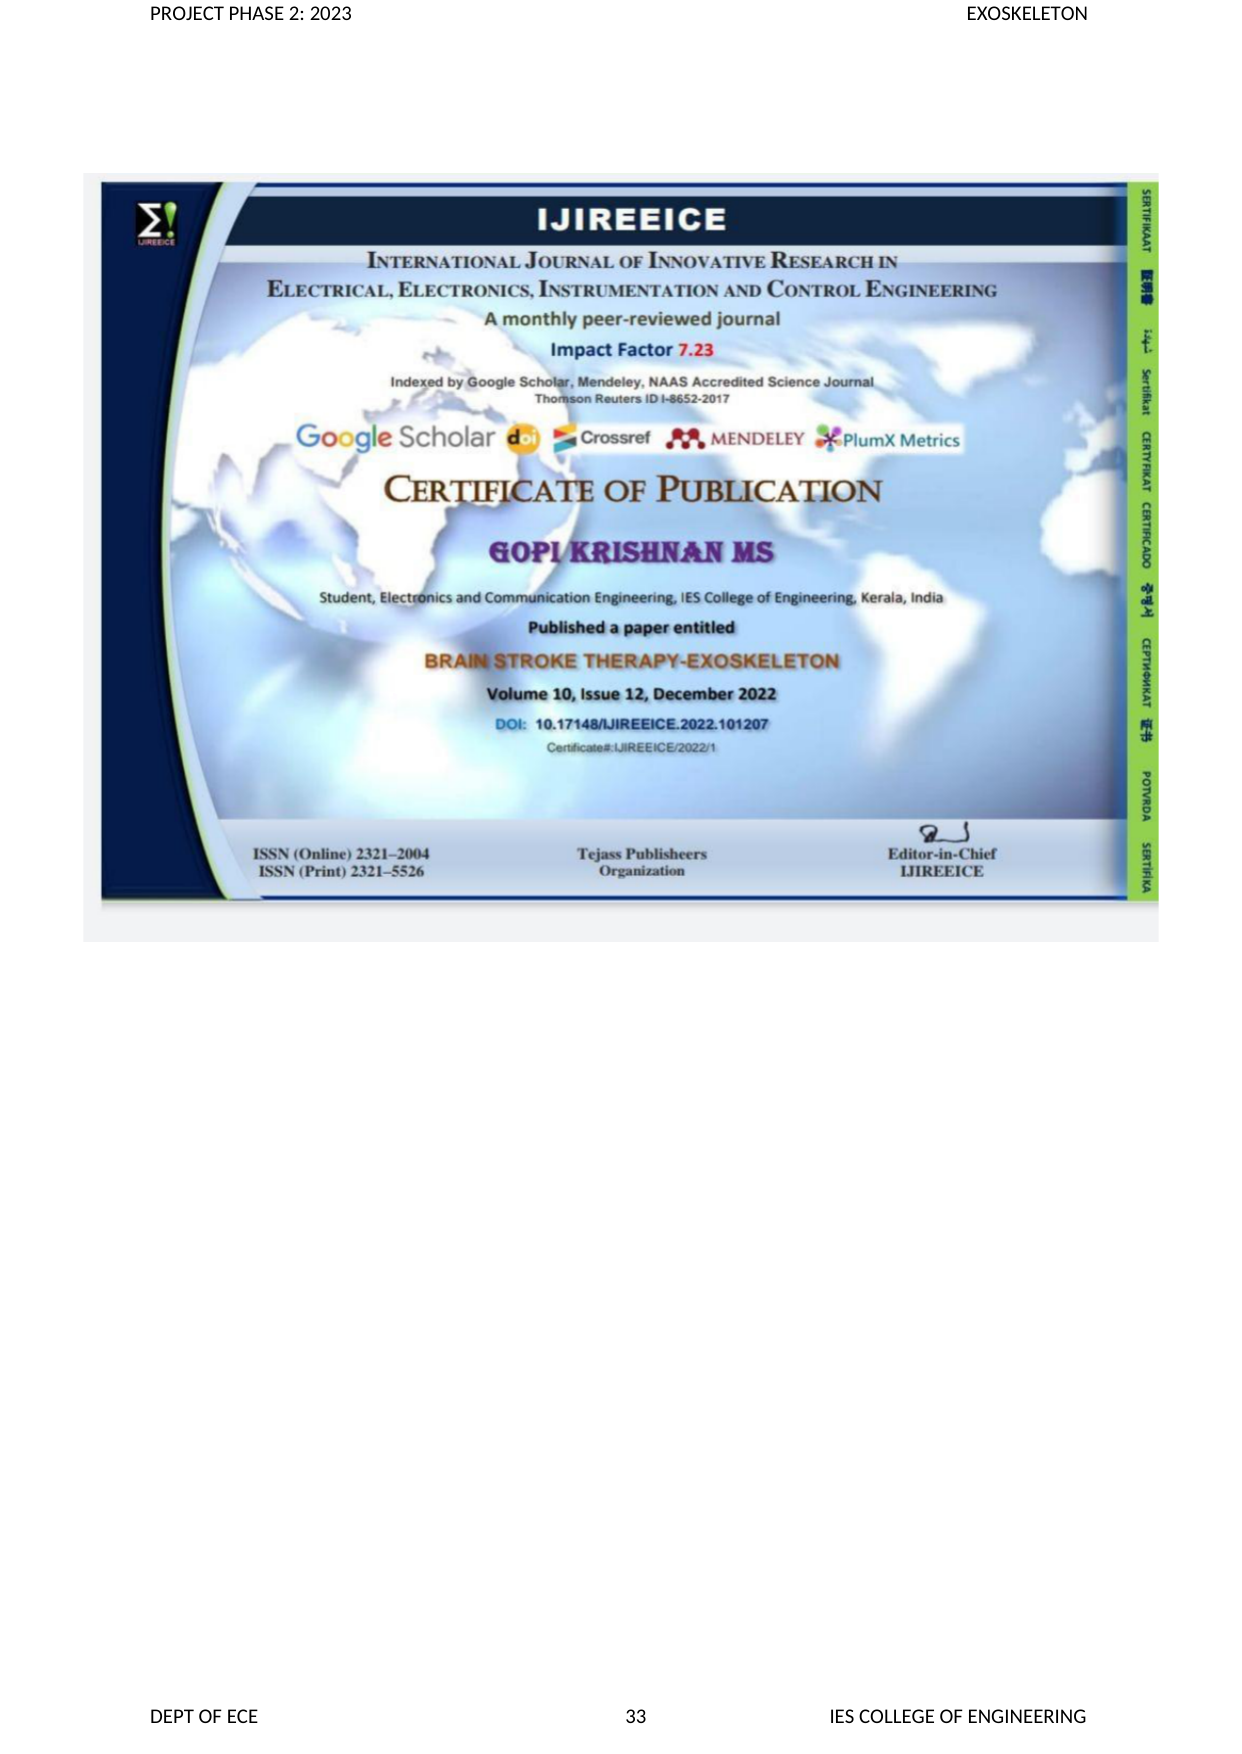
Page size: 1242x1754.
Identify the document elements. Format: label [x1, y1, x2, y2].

picture [83, 173, 1159, 942]
